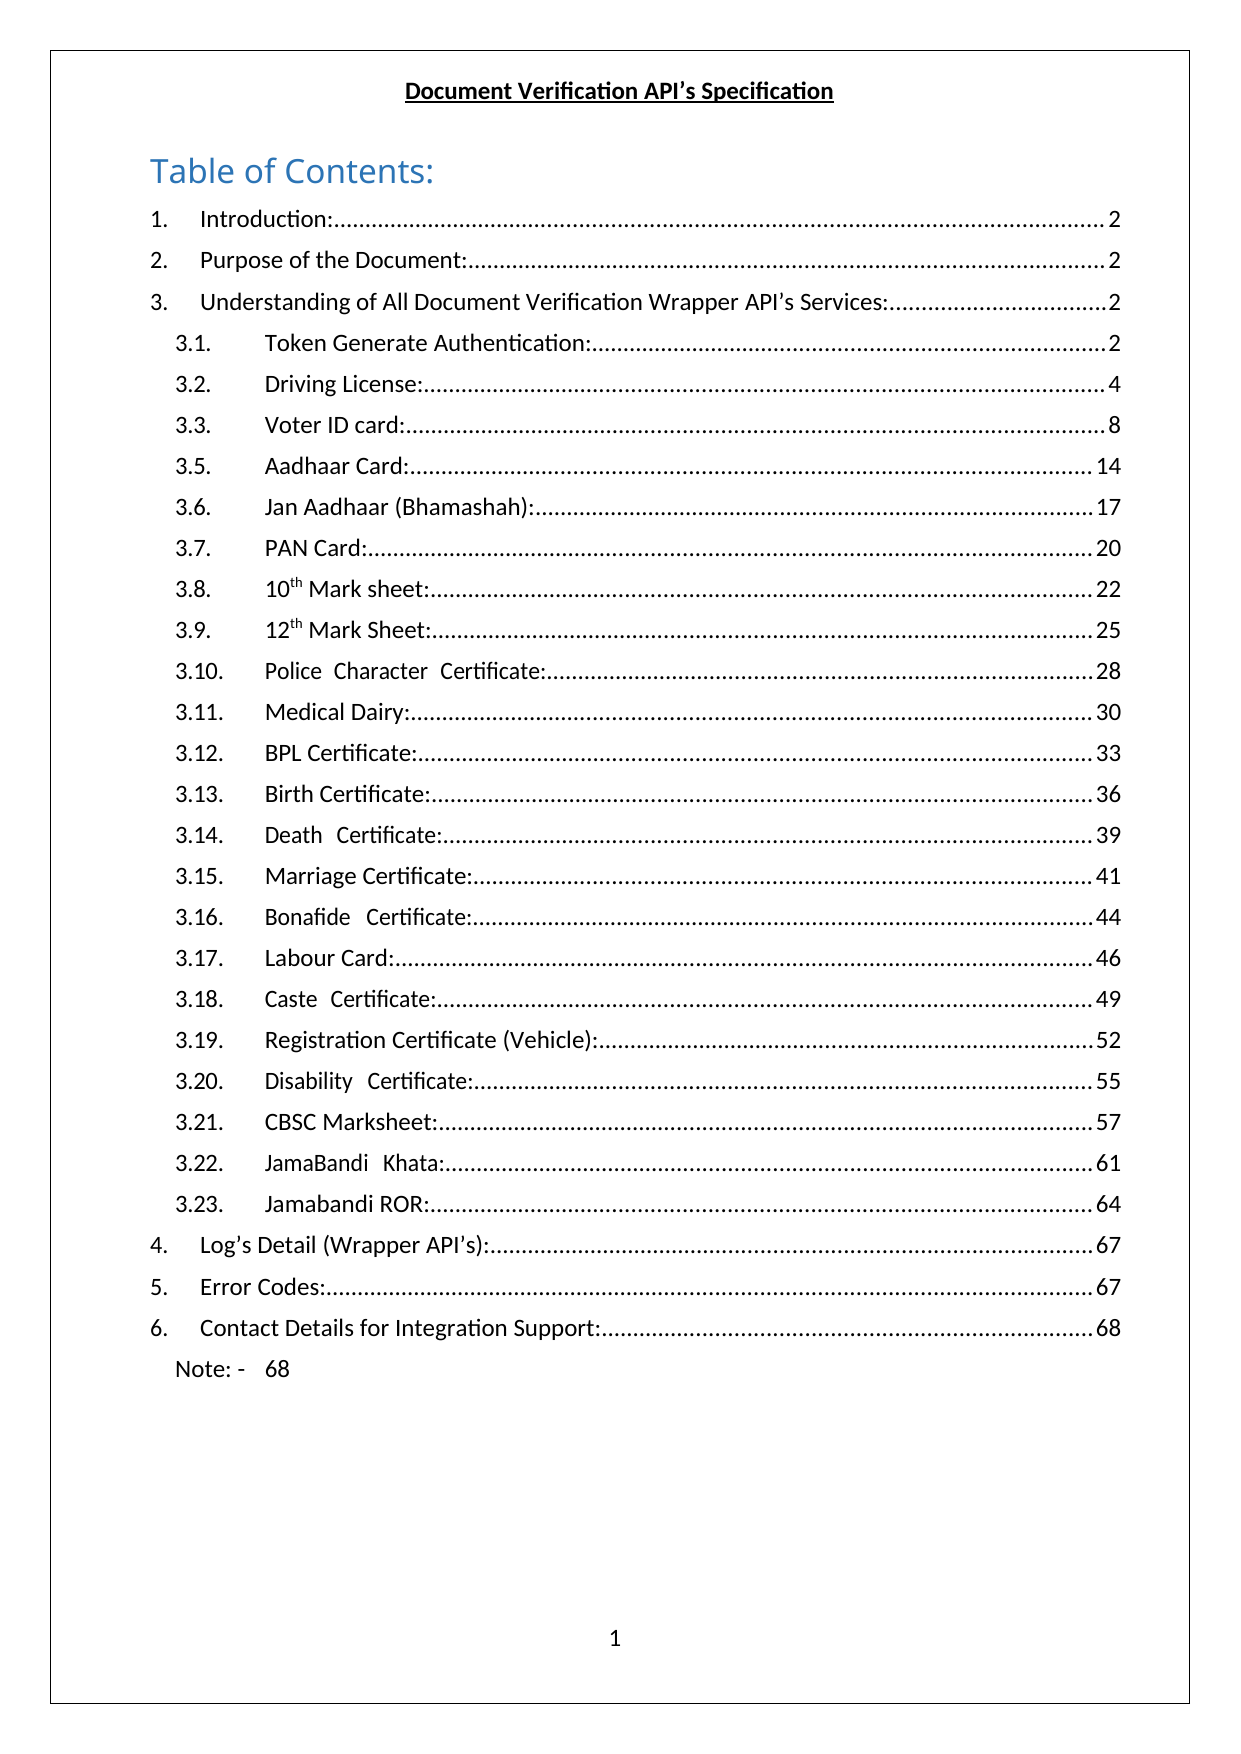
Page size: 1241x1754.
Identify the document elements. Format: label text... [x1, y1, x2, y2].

text Table of Contents: [150, 148, 1121, 193]
